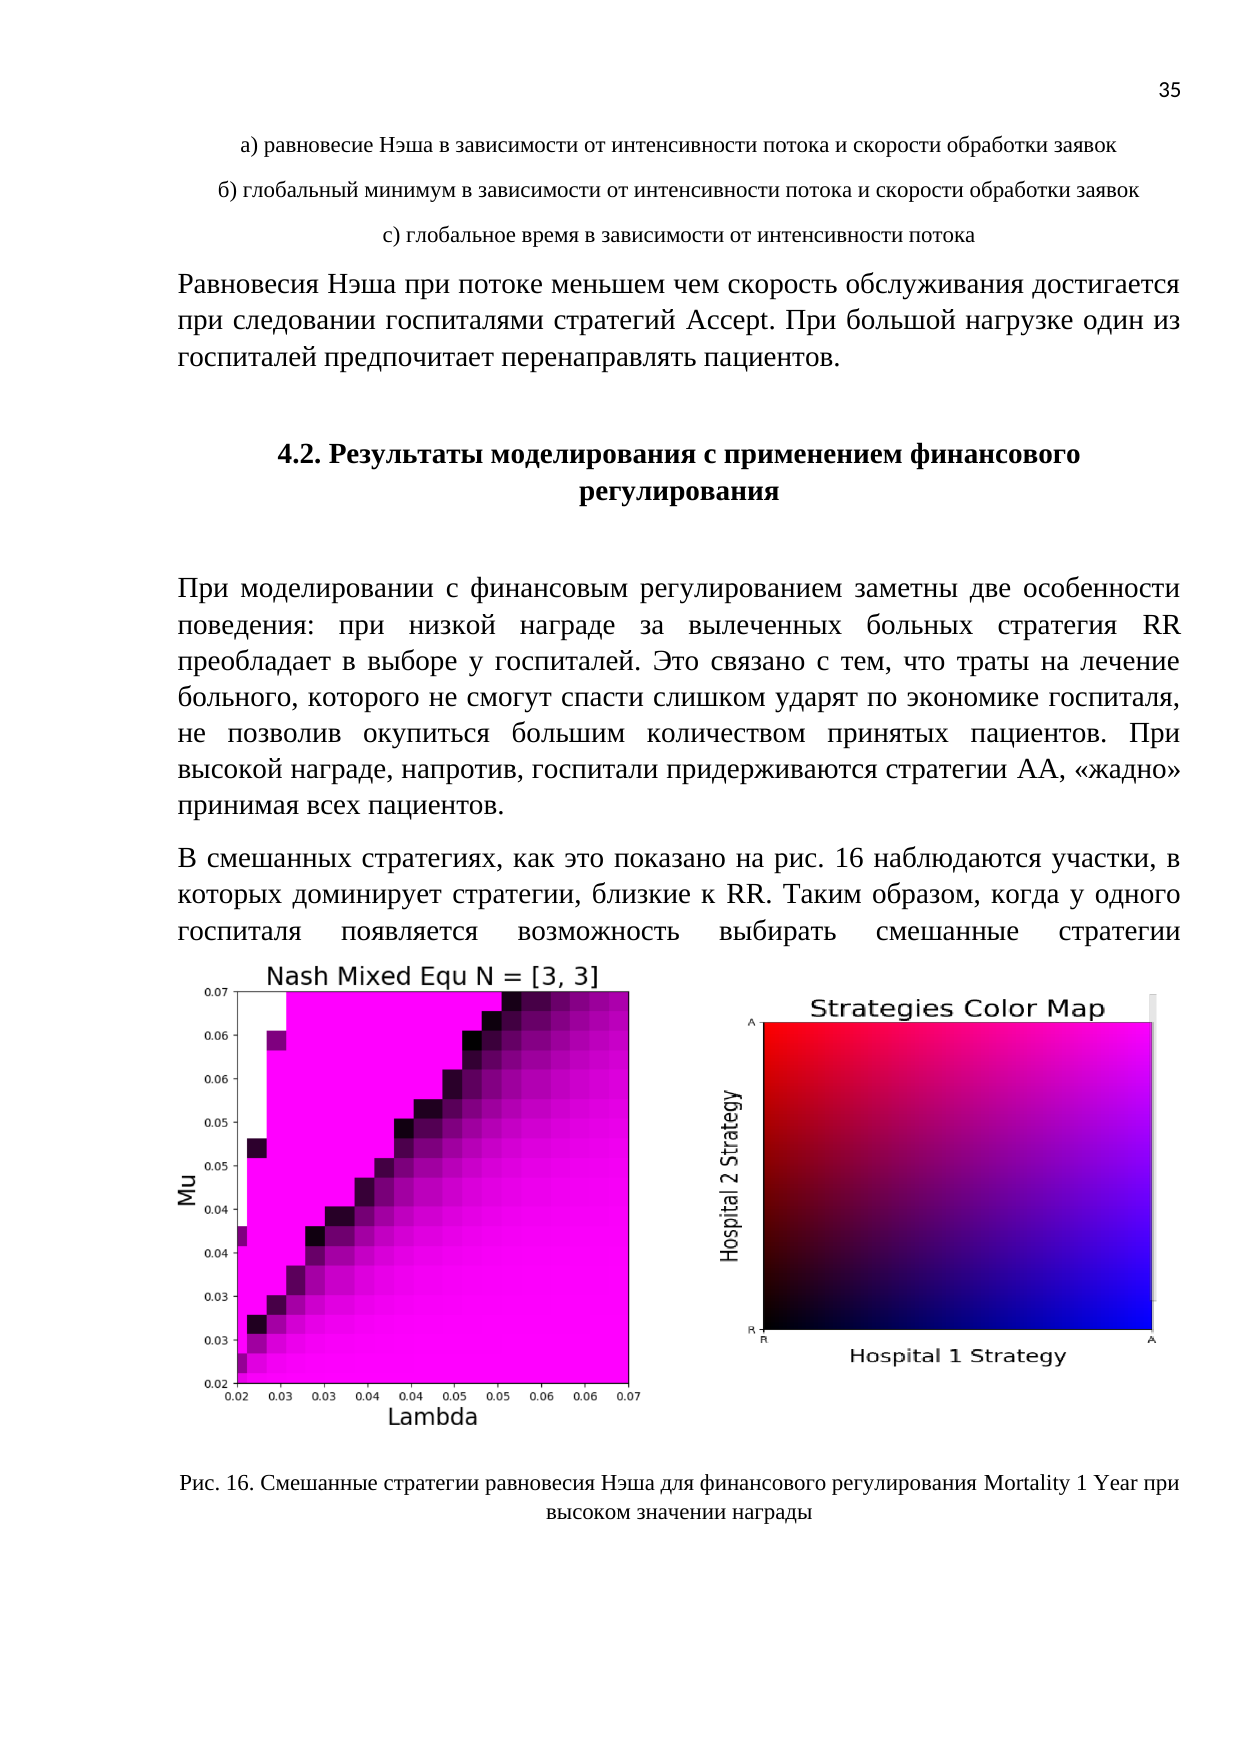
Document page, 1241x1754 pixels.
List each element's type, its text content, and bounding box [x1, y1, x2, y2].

text 4.2. Результаты моделирования с применением финансового регулирования [177, 437, 1181, 506]
picture [177, 948, 1181, 1451]
text Равновесия Нэша при потоке меньшем чем скорость обслуживания достигается при следовании госпиталями стратегий Accept. При большой нагрузке один из госпиталей предпочитает перенаправлять пациентов. [177, 266, 1181, 372]
text а) равновесие Нэша в зависимости от интенсивности потока и скорости обработки заявок [177, 131, 1181, 157]
text Рис. 16. Смешанные стратегии равновесия Нэша для финансового регулирования Mortality 1 Year при высоком значении награды [177, 1469, 1181, 1524]
text В смешанных стратегиях, как это показано на рис. 16 наблюдаются участки, в которых доминирует стратегии, близкие к RR. Таким образом, когда у одного госпиталя появляется возможность выбирать смешанные стратегии [177, 840, 1181, 948]
text c) глобальное время в зависимости от интенсивности потока [177, 221, 1181, 248]
text При моделировании с финансовым регулированием заметны две особенности поведения: при низкой награде за вылеченных больных стратегия RR преобладает в выборе у госпиталей. Это связано с тем, что траты на лечение больного, которого не смогут спасти слишком ударят по экономике госпиталя, не позволив окупиться большим количеством принятых пациентов. При высокой награде, напротив, госпитали придерживаются стратегии AA, «жадно» принимая всех пациентов. [177, 571, 1181, 821]
text б) глобальный минимум в зависимости от интенсивности потока и скорости обработки заявок [177, 176, 1181, 202]
